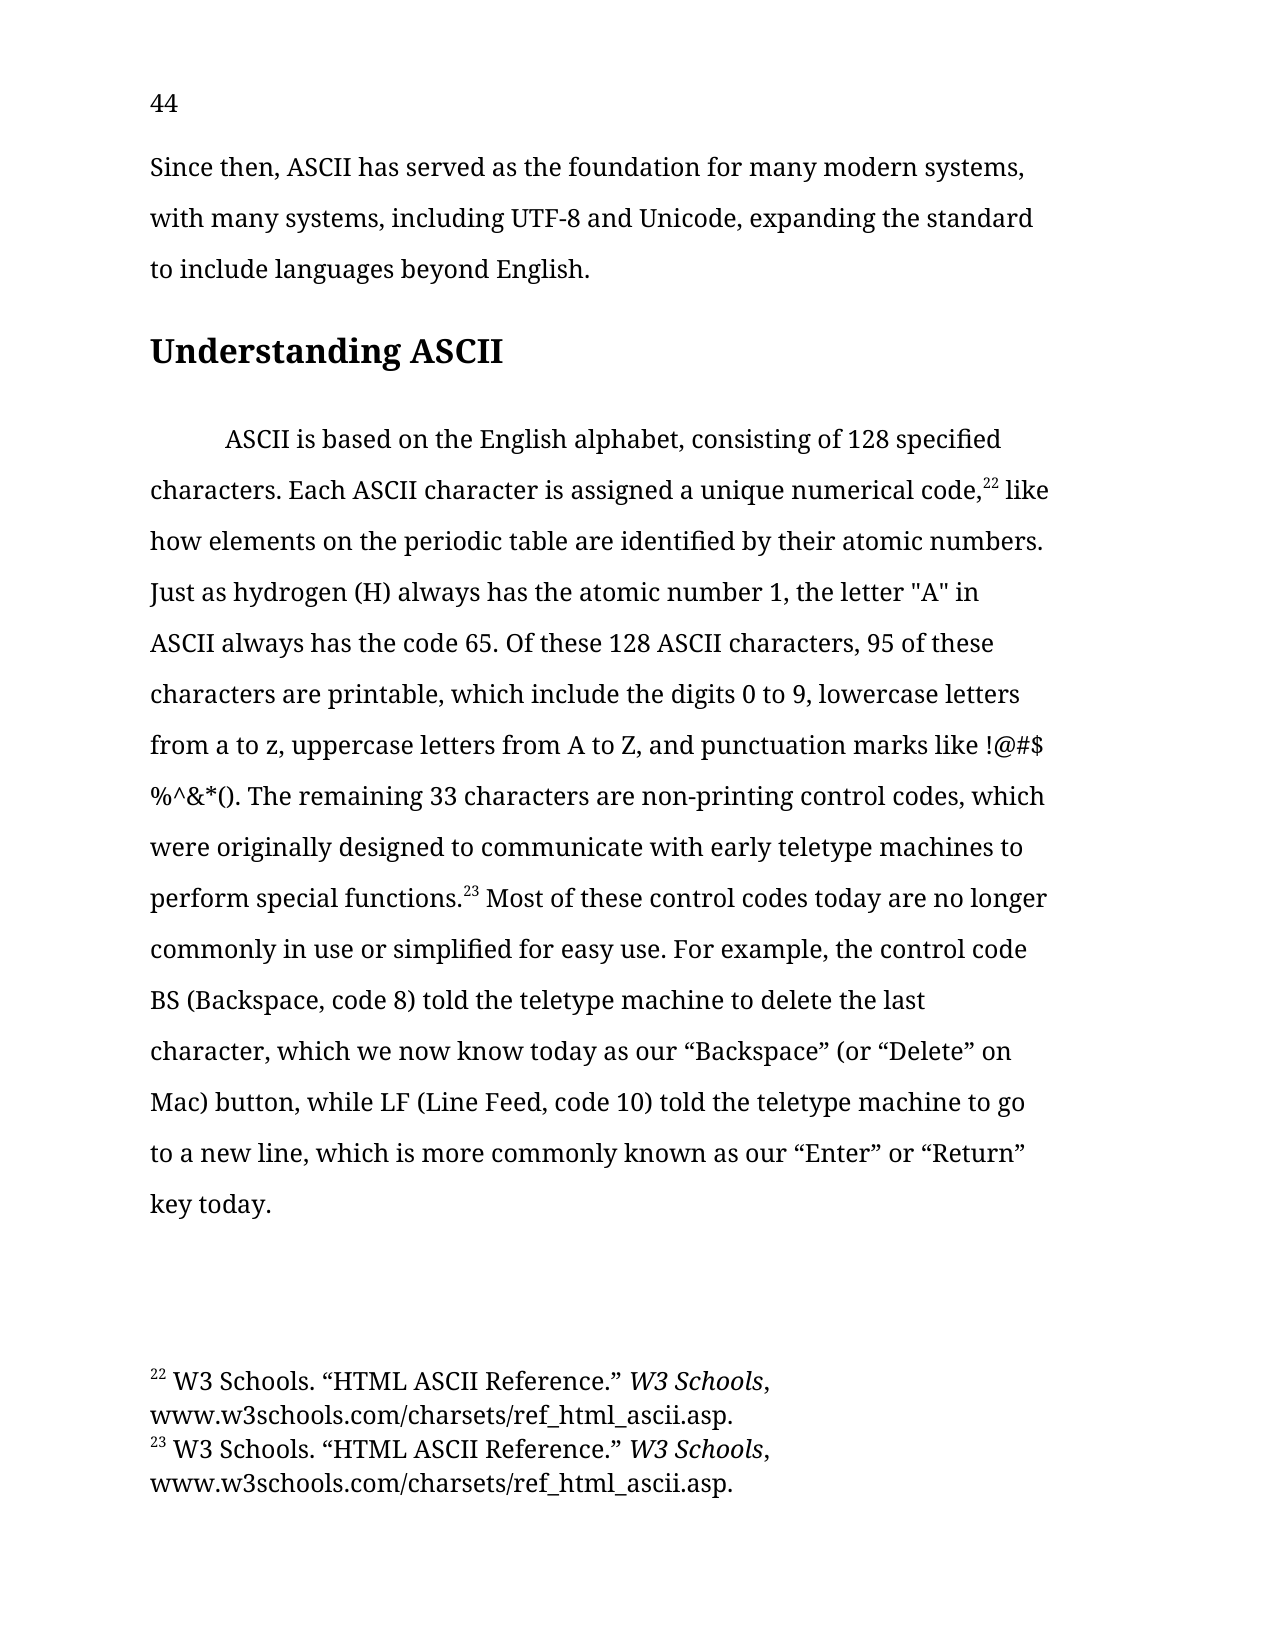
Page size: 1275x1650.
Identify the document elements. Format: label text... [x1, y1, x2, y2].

text ASCII is based on the English alphabet, consisting of 128 specified characters. Each ASCII character is assigned a unique numerical code, like how elements on the periodic table are identified by their atomic numbers. Just as hydrogen (H) always has the atomic number 1, the letter "A" in ASCII always has the code 65. Of these 128 ASCII characters, 95 of these characters are printable, which include the digits 0 to 9, lowercase letters from a to z, uppercase letters from A to Z, and punctuation marks like !@#$%^&*(). The remaining 33 characters are non-printing control codes, which were originally designed to communicate with early teletype machines to perform special functions. Most of these control codes today are no longer commonly in use or simplified for easy use. For example, the control code BS (Backspace, code 8) told the teletype machine to delete the last character, which we now know today as our “Backspace” (or “Delete” on Mac) button, while LF (Line Feed, code 10) told the teletype machine to go to a new line, which is more commonly known as our “Enter” or “Return” key today. [150, 421, 1050, 1221]
subtitle Understanding ASCII [150, 328, 1050, 373]
